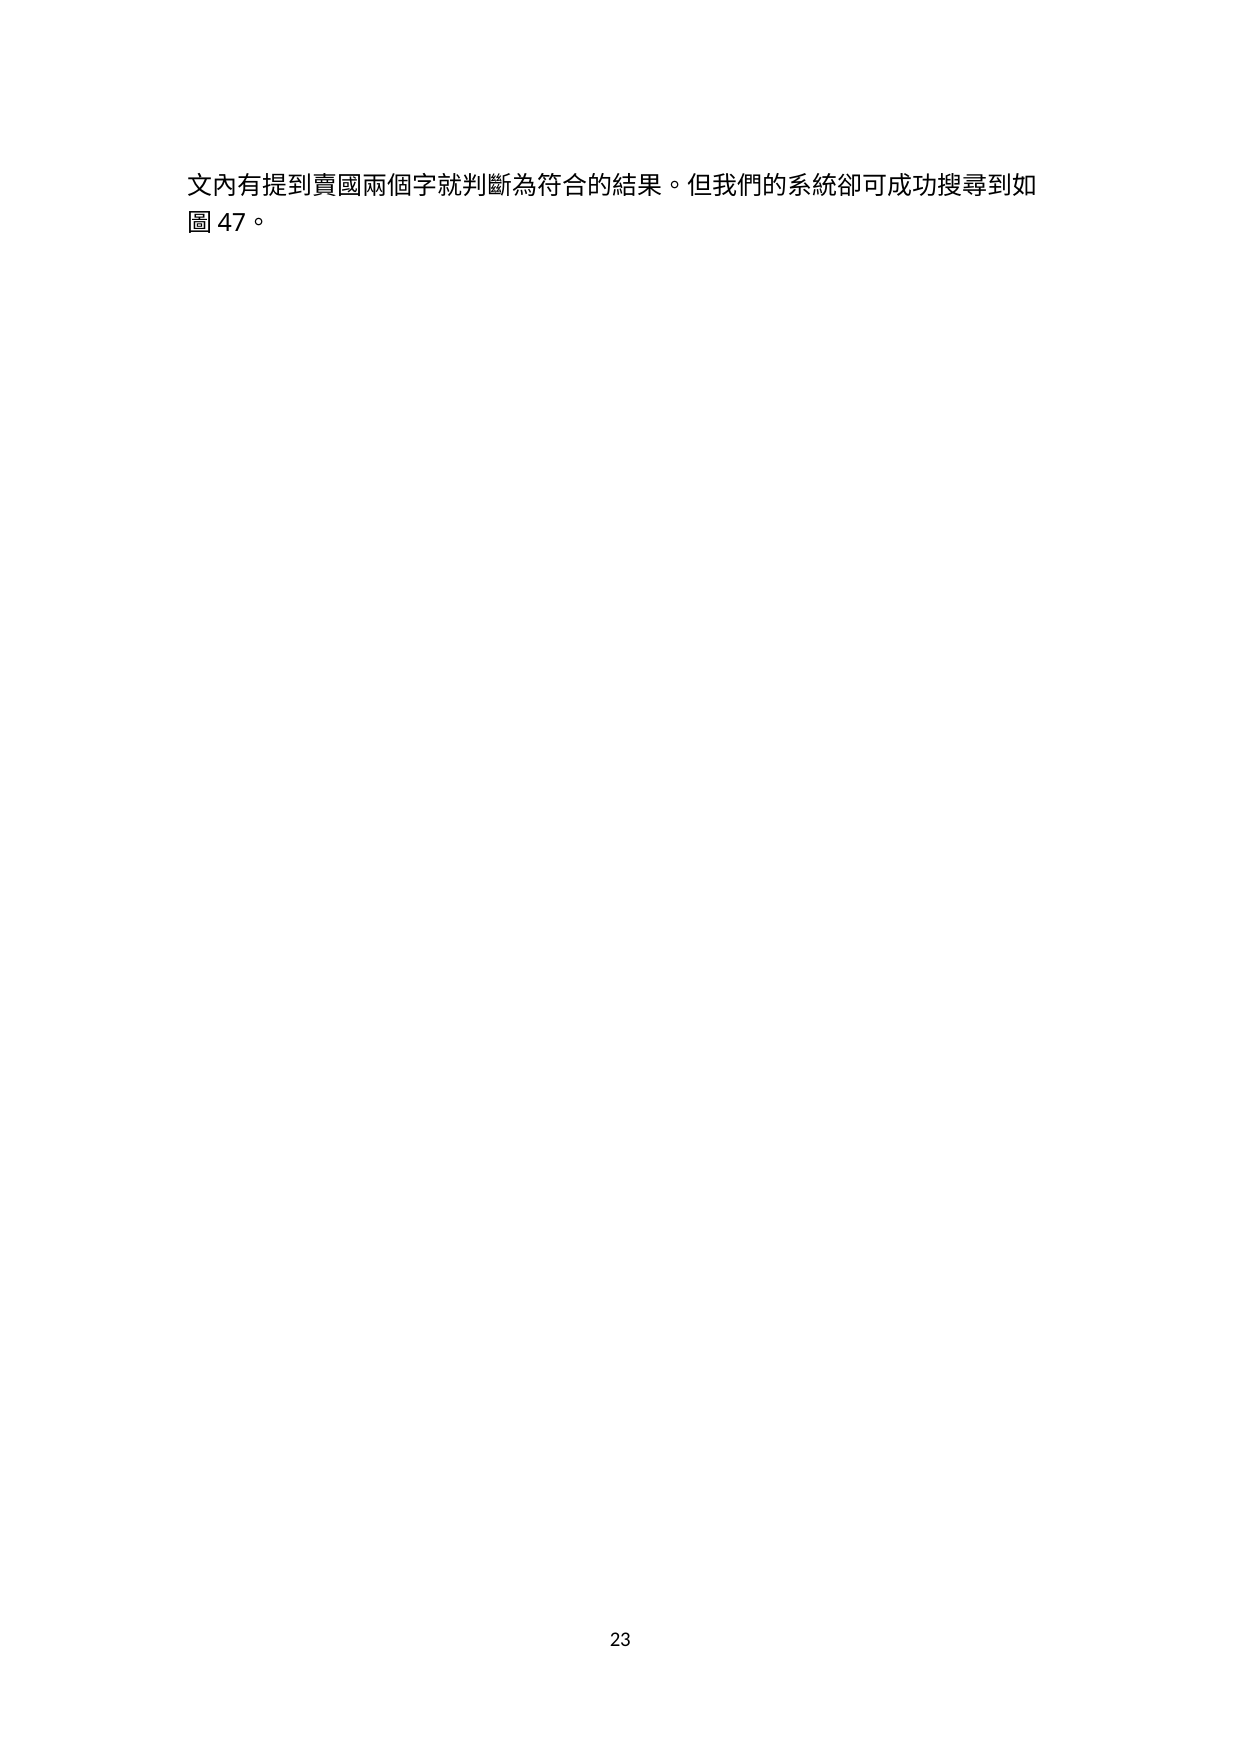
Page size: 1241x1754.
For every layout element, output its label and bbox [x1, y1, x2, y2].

text [187, 164, 1053, 239]
